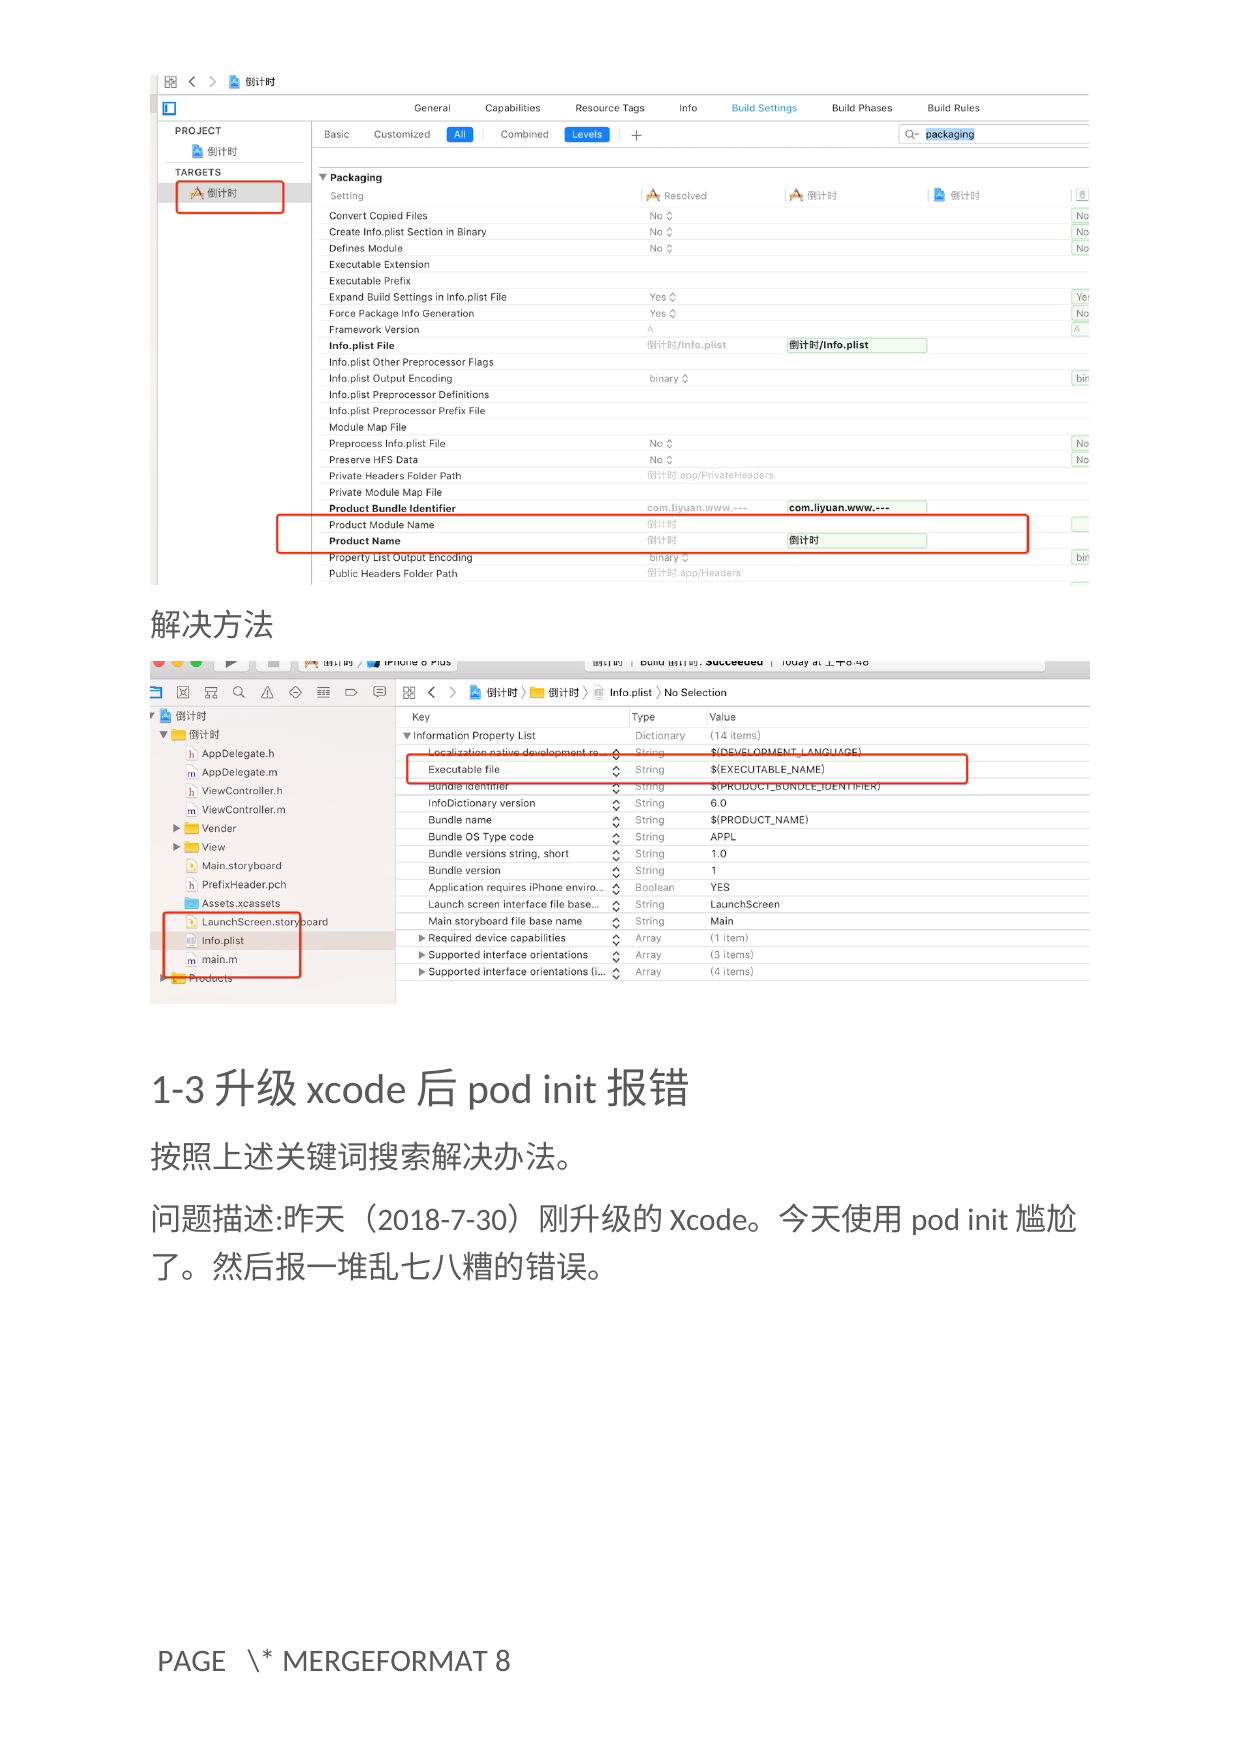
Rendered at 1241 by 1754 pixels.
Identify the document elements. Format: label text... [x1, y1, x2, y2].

subtitle 1-3 升级xcode 后 pod init 报错 [150, 1055, 1090, 1115]
text 解决方法 [150, 600, 1090, 645]
picture [150, 75, 1089, 585]
text 问题描述:昨天（2018-7-30）刚升级的Xcode。今天使用 pod init 尴尬了。然后报一堆乱七八糟的错误。 [150, 1194, 1090, 1288]
text 按照上述关键词搜索解决办法。 [150, 1132, 1090, 1178]
picture [150, 661, 1090, 1004]
